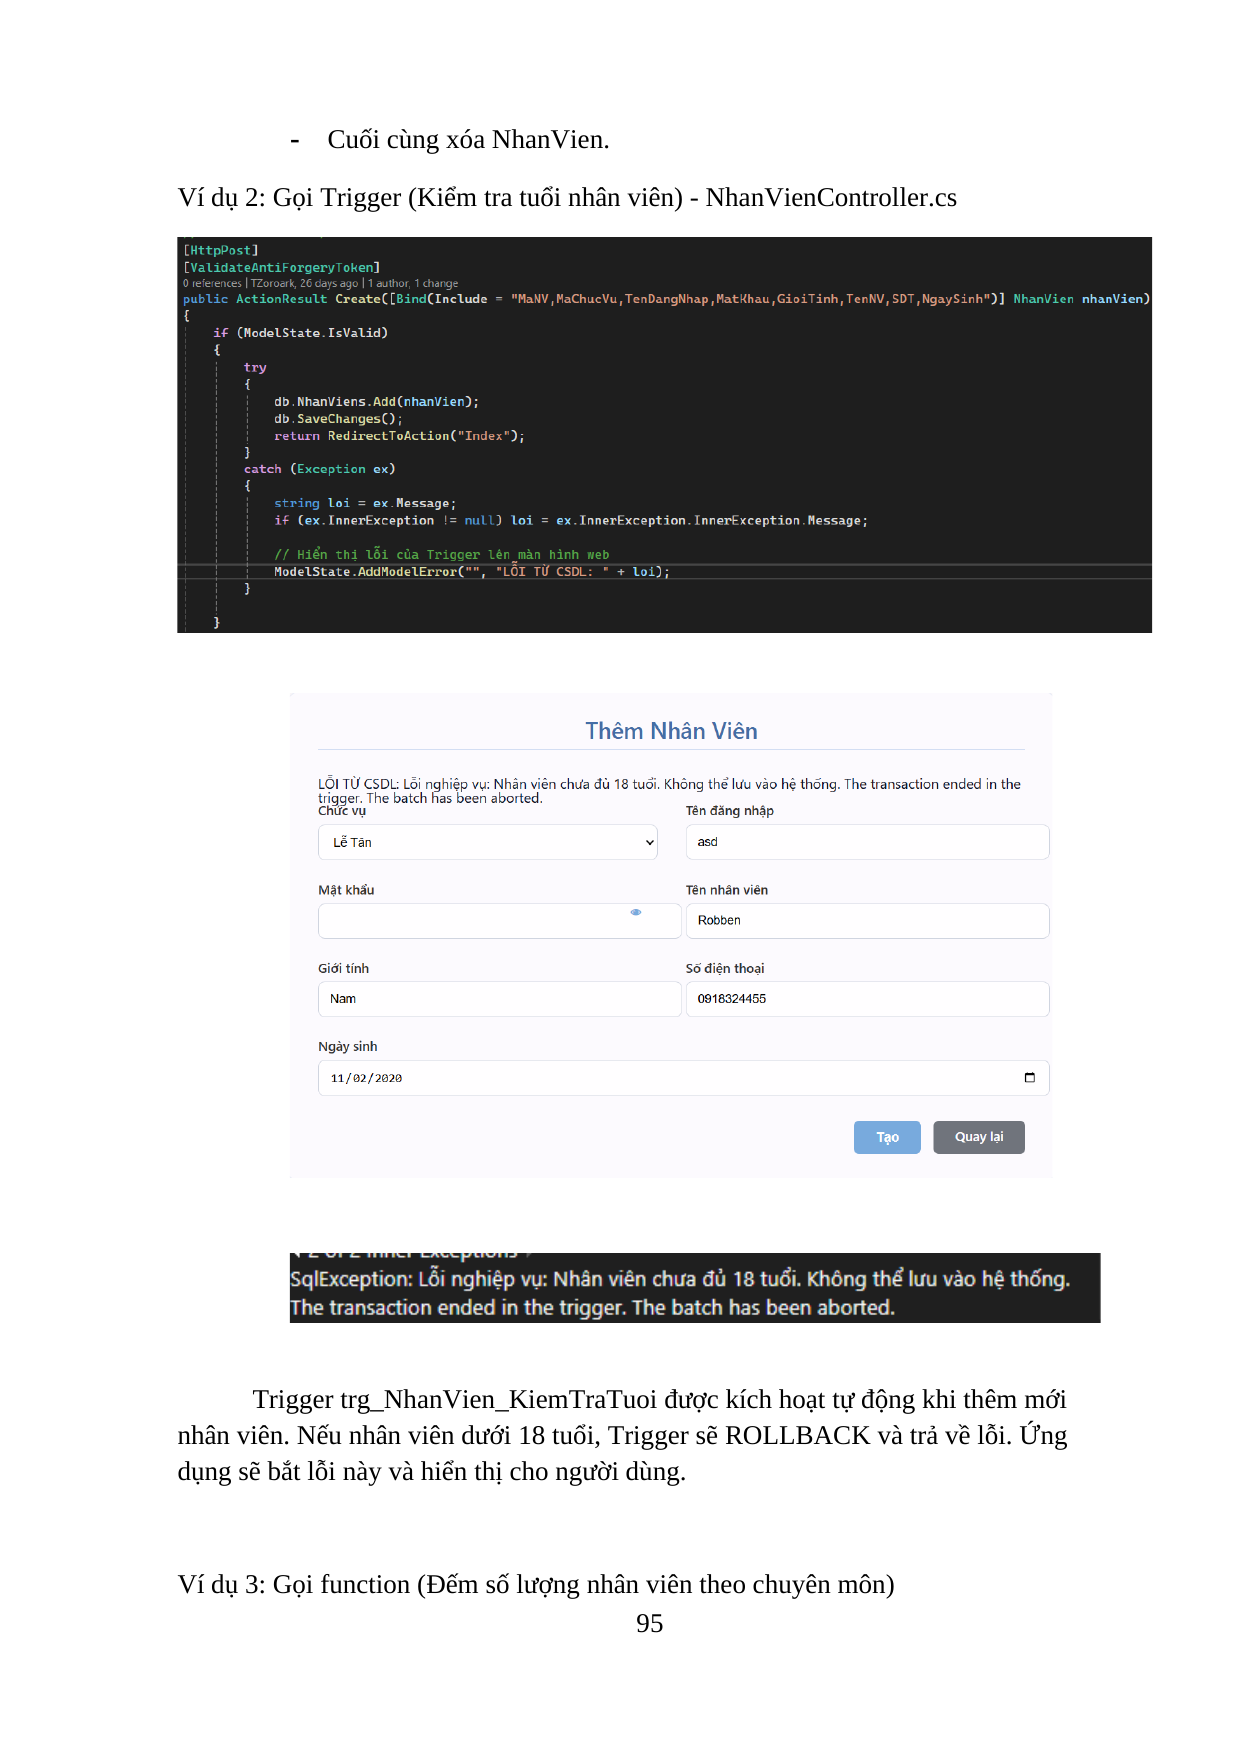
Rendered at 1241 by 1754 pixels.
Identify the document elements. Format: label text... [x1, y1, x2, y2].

text Ví dụ 2: Gọi Trigger (Kiểm tra tuổi nhân viên) - NhanVienController.cs [177, 181, 1122, 212]
picture [289, 1253, 1101, 1323]
picture [289, 693, 1053, 1178]
text Trigger trg_NhanVien_KiemTraTuoi được kích hoạt tự động khi thêm mới nhân viên. Nếu nhân viên dưới 18 tuổi, Trigger sẽ ROLLBACK và trả về lỗi. Ứng dụng sẽ bắt lỗi này và hiển thị cho người dùng. [177, 1383, 1122, 1486]
list Cuối cùng xóa NhanVien. [290, 121, 1122, 155]
text Ví dụ 3: Gọi function (Đếm số lượng nhân viên theo chuyên môn) [177, 1568, 1122, 1599]
picture [177, 237, 1153, 633]
